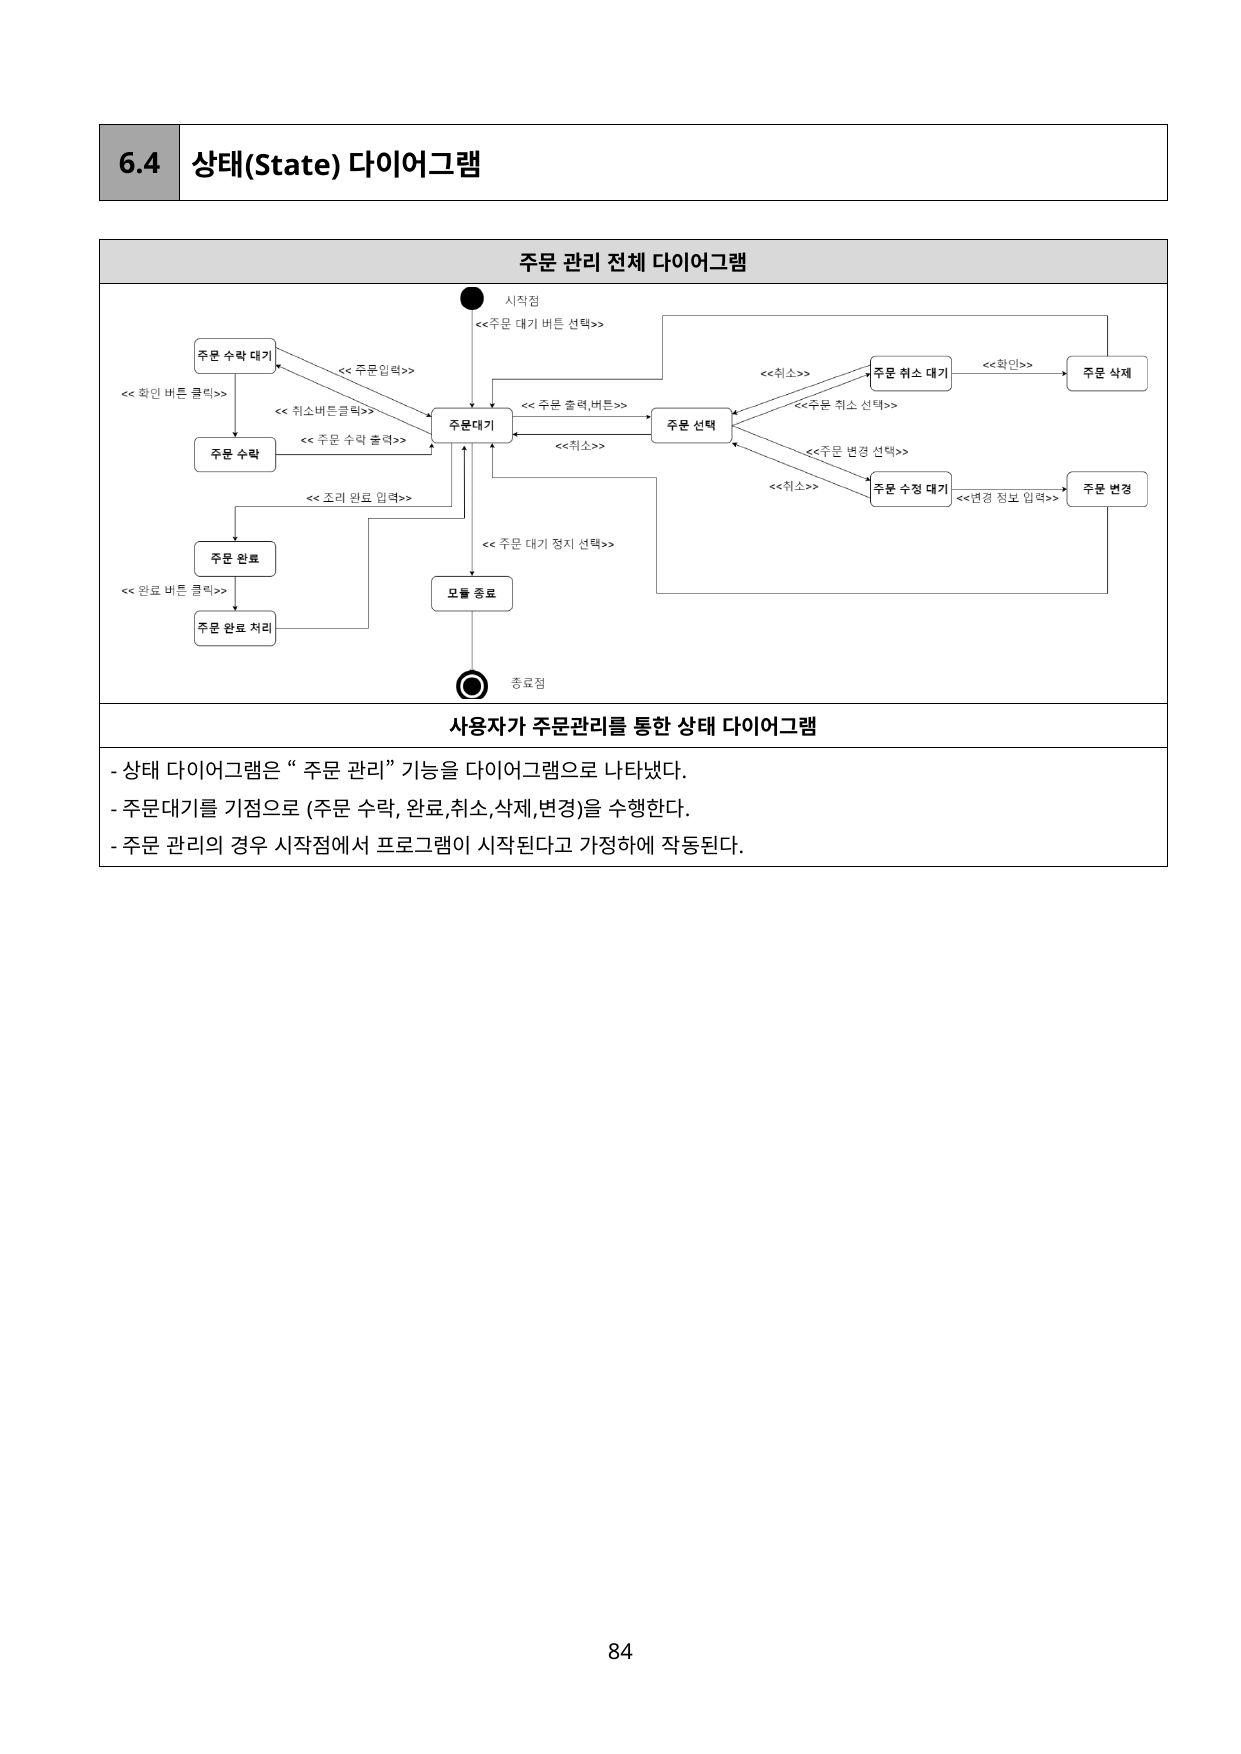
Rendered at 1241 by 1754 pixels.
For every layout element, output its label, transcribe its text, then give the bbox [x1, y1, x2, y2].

table_header 상태(State) 다이어그램 [180, 125, 1167, 200]
table_cell 상태 다이어그램은 “ 주문 관리” 기능을 다이어그램으로 나타냈다. 주문대기를 기점으로 (주문 수락, 완료,취소,삭제,변경)을 수행한다. 주문 관리의 경우 시작점에서 프로그램이 시작된다고 가정하에 작동된다. [100, 748, 1167, 866]
table_header 주문 관리 전체 다이어그램 [100, 240, 1167, 283]
picture [119, 287, 1148, 699]
table_cell [100, 284, 1167, 702]
table_cell 사용자가 주문관리를 통한 상태 다이어그램 [100, 704, 1167, 747]
table_header 6.4 [100, 125, 179, 200]
